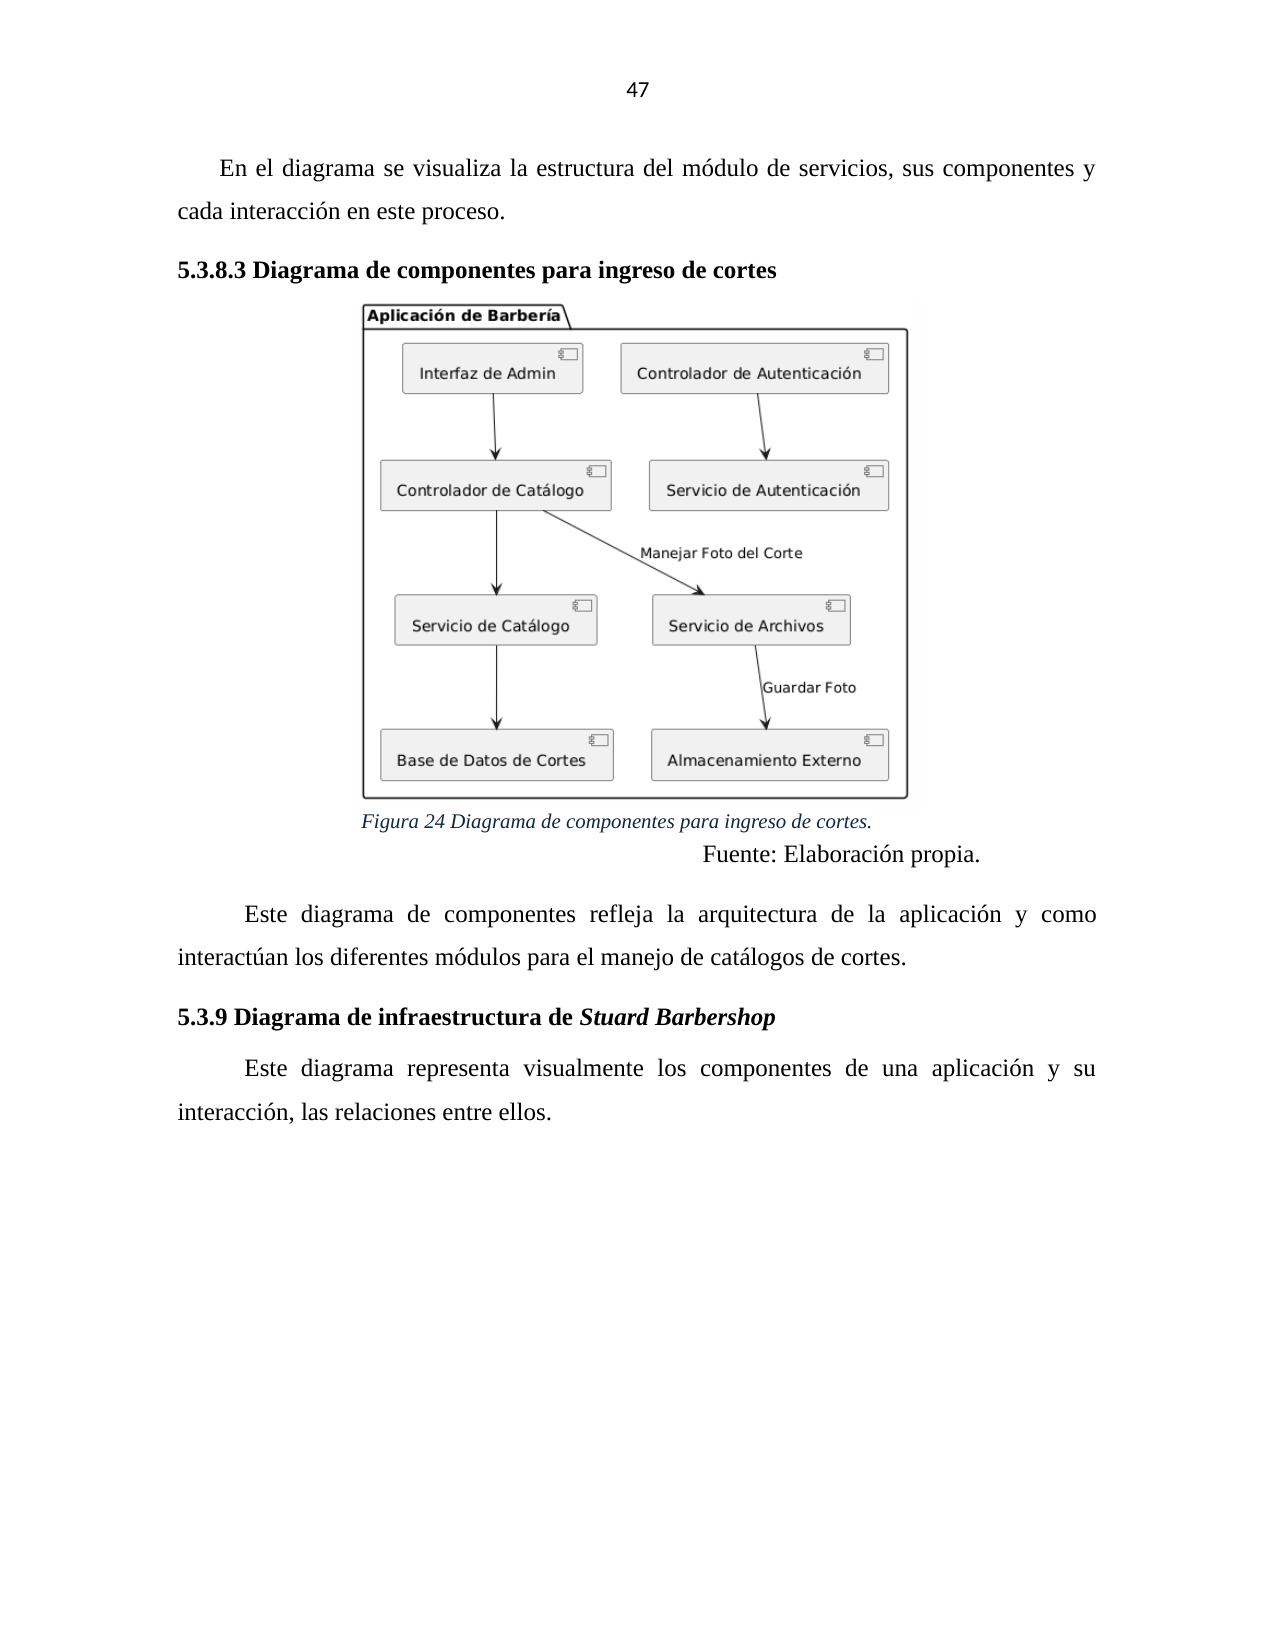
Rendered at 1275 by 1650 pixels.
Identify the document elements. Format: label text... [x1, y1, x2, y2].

subtitle 5.3.9 Diagrama de infraestructura de Stuard Barbershop [177, 1002, 1098, 1031]
text Fuente: Elaboración propia. [177, 839, 1098, 868]
text Este diagrama representa visualmente los componentes de una aplicación y su interacción, las relaciones entre ellos. [177, 1053, 1098, 1125]
text Este diagrama de componentes refleja la arquitectura de la aplicación y como interactúan los diferentes módulos para el manejo de catálogos de cortes. [177, 899, 1098, 971]
text En el diagrama se visualiza la estructura del módulo de servicios, sus componentes y cada interacción en este proceso. [177, 153, 1098, 224]
subtitle 5.3.8.3 Diagrama de componentes para ingreso de cortes [177, 256, 1098, 284]
picture [353, 298, 922, 814]
